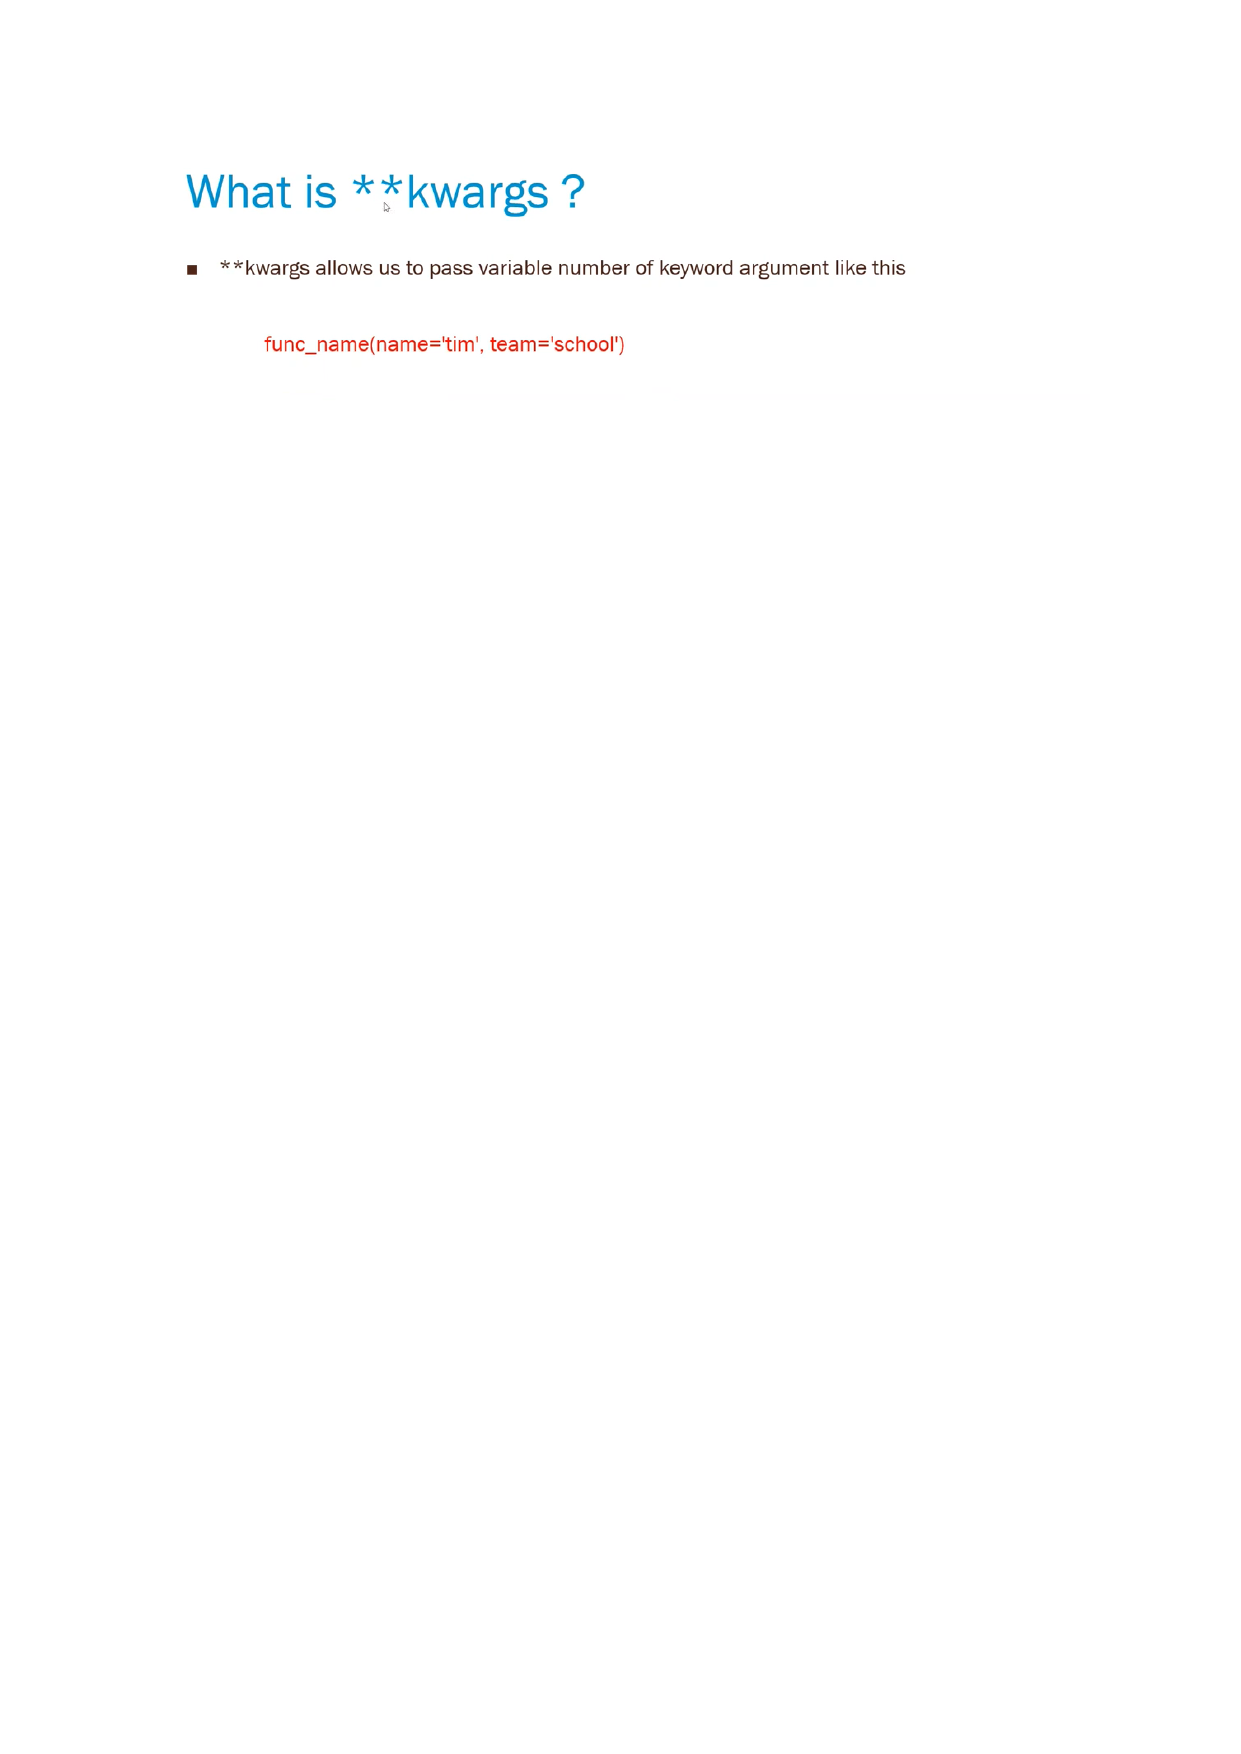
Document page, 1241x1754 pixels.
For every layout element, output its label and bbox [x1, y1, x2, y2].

picture [150, 150, 1091, 401]
